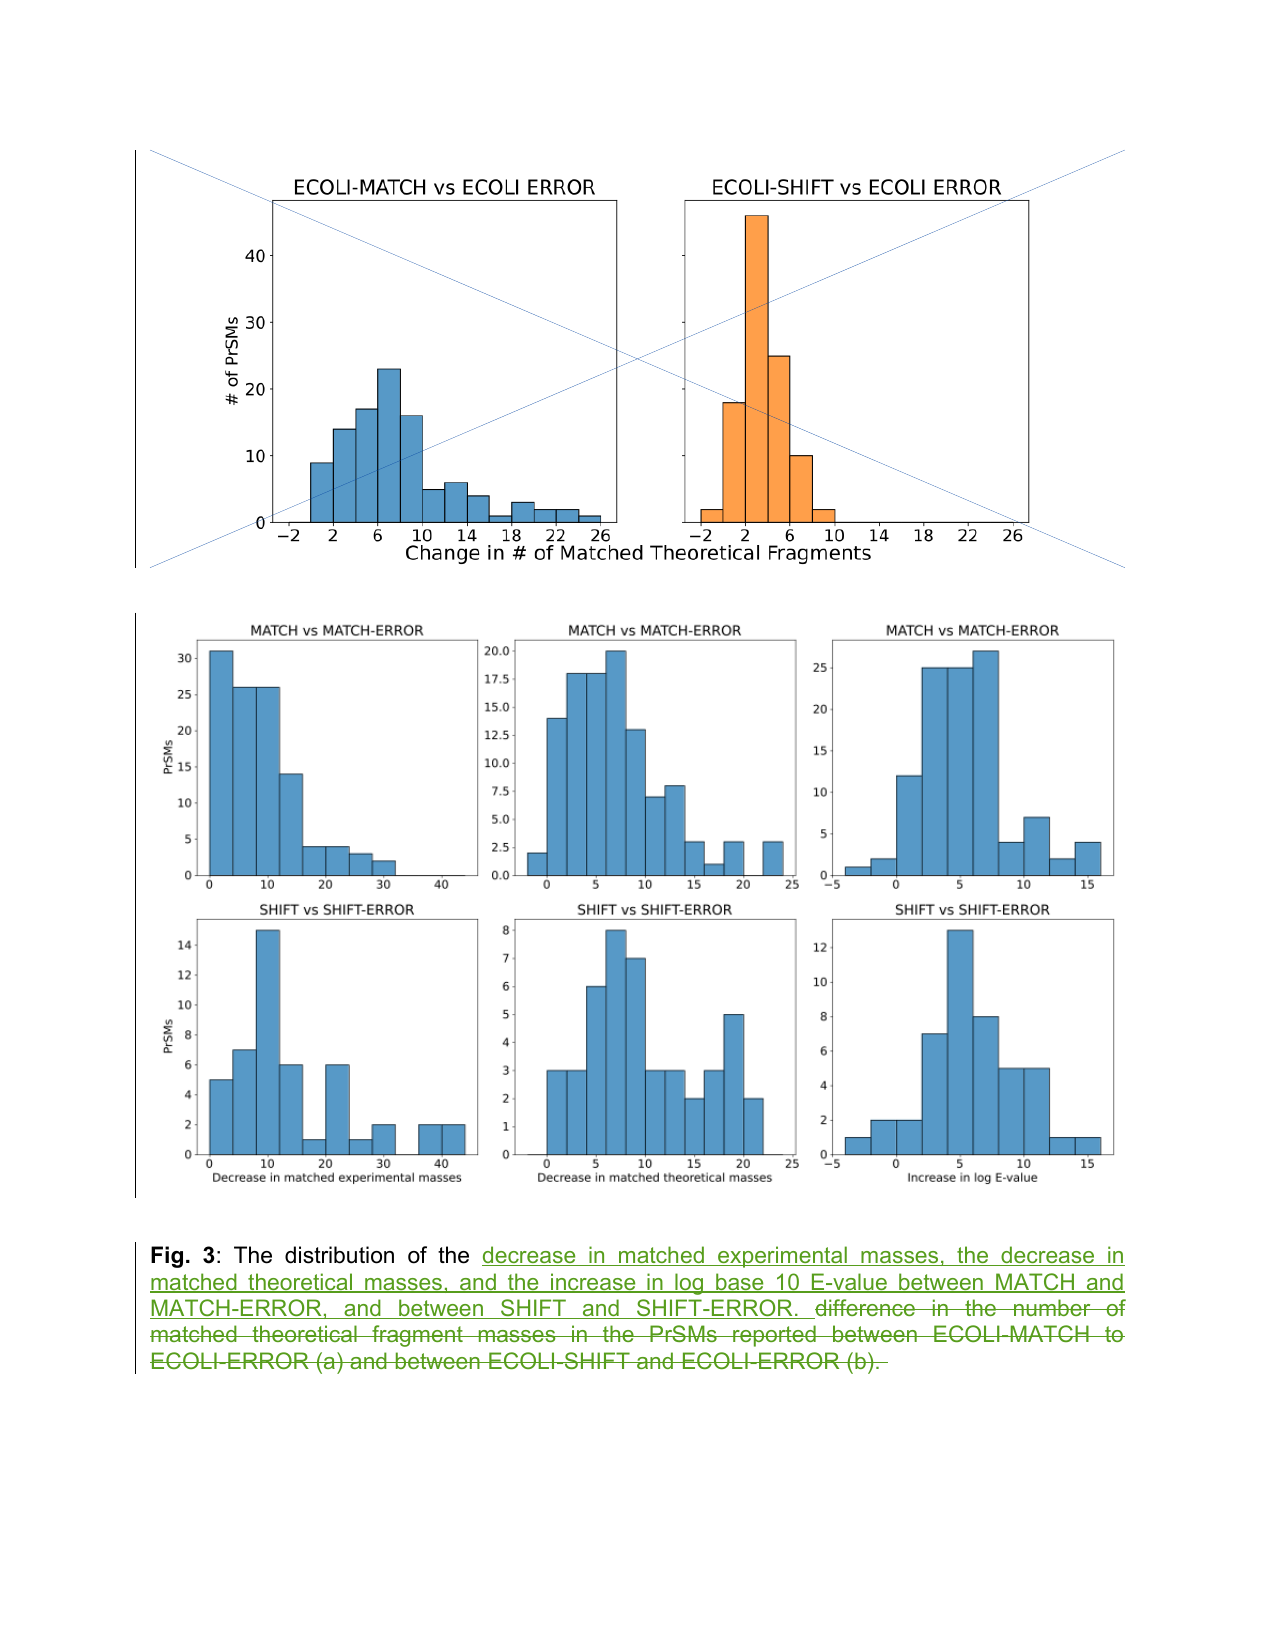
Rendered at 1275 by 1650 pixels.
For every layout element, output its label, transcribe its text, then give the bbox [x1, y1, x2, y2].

text Fig. 3: The distribution of the [150, 1242, 1125, 1291]
picture [640, 151, 1125, 567]
picture [150, 151, 635, 567]
text Fig. 3: The distribution of the [150, 1337, 1125, 1374]
picture [150, 612, 1125, 1198]
text Fig. 3: The distribution of the [150, 1293, 1125, 1336]
picture [153, 150, 1122, 358]
picture [152, 360, 1122, 568]
